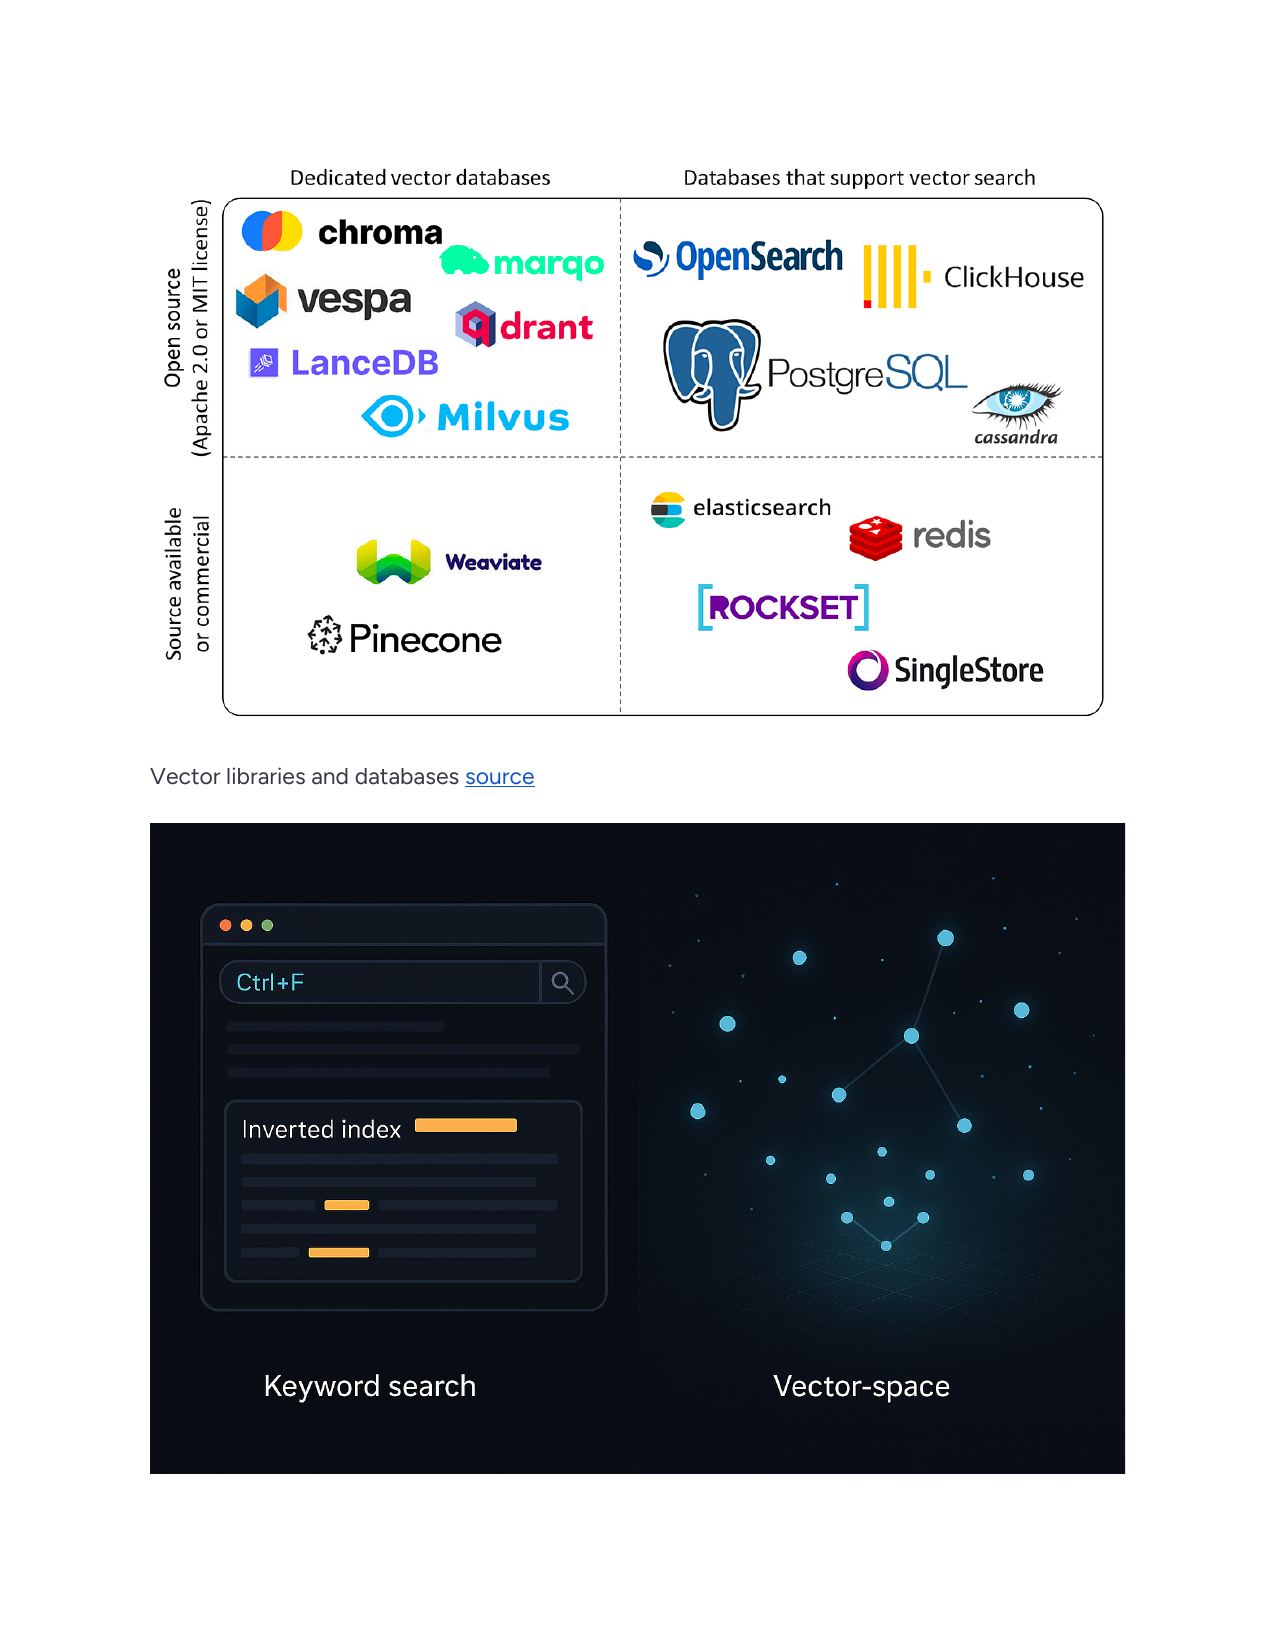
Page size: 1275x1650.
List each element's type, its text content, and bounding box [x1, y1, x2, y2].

picture [150, 823, 1125, 1474]
picture [150, 150, 1125, 730]
text Vector libraries and databases source [150, 762, 1125, 790]
